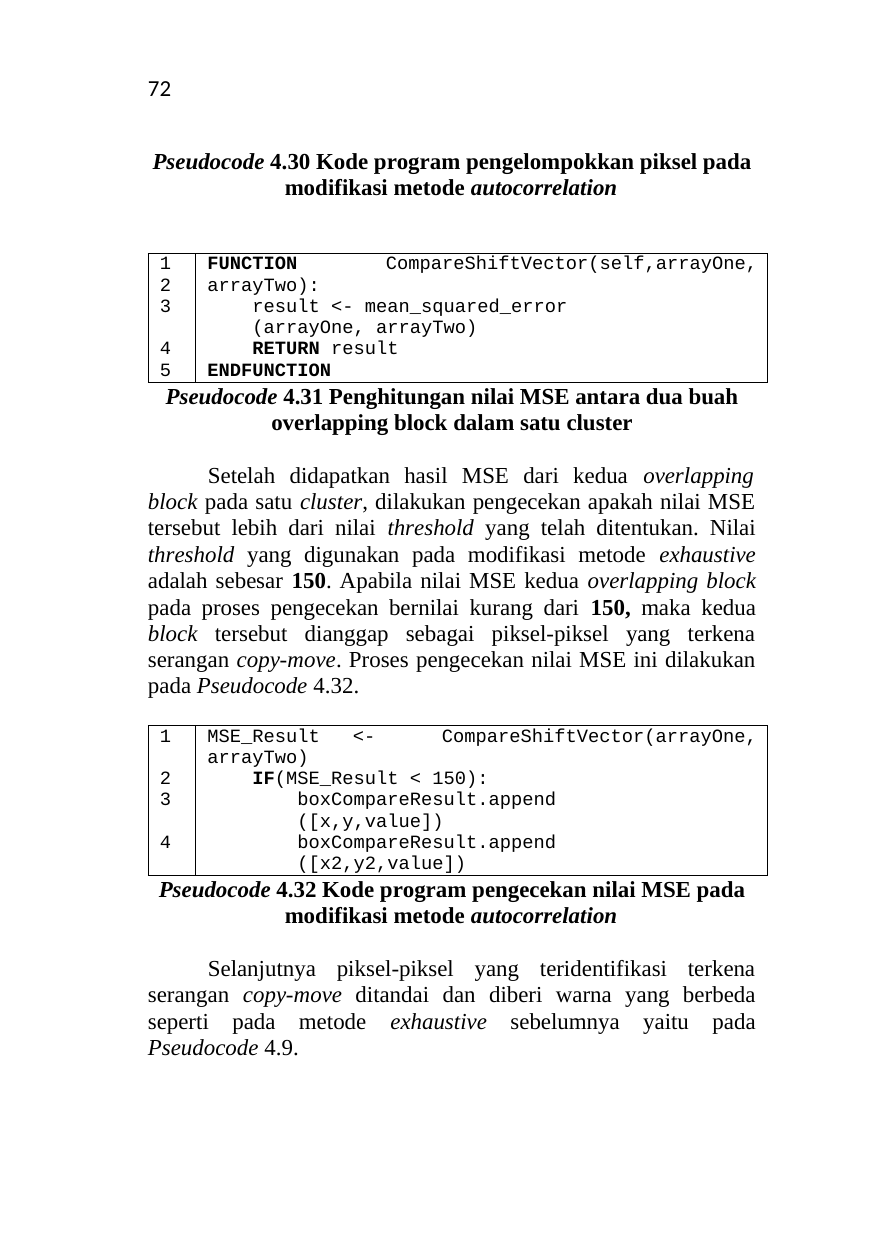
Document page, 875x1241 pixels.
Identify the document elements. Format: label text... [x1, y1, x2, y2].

table_header 1 2 3 4 5 [149, 254, 195, 382]
table_header MSE_Result <- CompareShiftVector(arrayOne, arrayTwo) IF(MSE_Result < 150): boxCompareResult.append ([x,y,value]) boxCompareResult.append ([x2,y2,value]) [196, 726, 767, 875]
text Setelah didapatkan hasil MSE dari kedua overlapping block pada satu cluster, dilakukan pengecekan apakah nilai MSE tersebut lebih dari nilai threshold yang telah ditentukan. Nilai threshold yang digunakan pada modifikasi metode exhaustive adalah sebesar 150. Apabila nilai MSE kedua overlapping block pada proses pengecekan bernilai kurang dari 150, maka kedua block tersebut dianggap sebagai piksel-piksel yang terkena serangan copy-move. Proses pengecekan nilai MSE ini dilakukan pada Pseudocode 4.32. [148, 462, 756, 699]
table_header 1 2 3 4 [149, 726, 195, 875]
text Selanjutnya piksel-piksel yang teridentifikasi terkena serangan copy-move ditandai dan diberi warna yang berbeda seperti pada metode exhaustive sebelumnya yaitu pada Pseudocode 4.9. [148, 955, 756, 1061]
table_header FUNCTION CompareShiftVector(self,arrayOne, arrayTwo): result <- mean_squared_error (arrayOne, arrayTwo) RETURN result ENDFUNCTION [196, 254, 767, 382]
